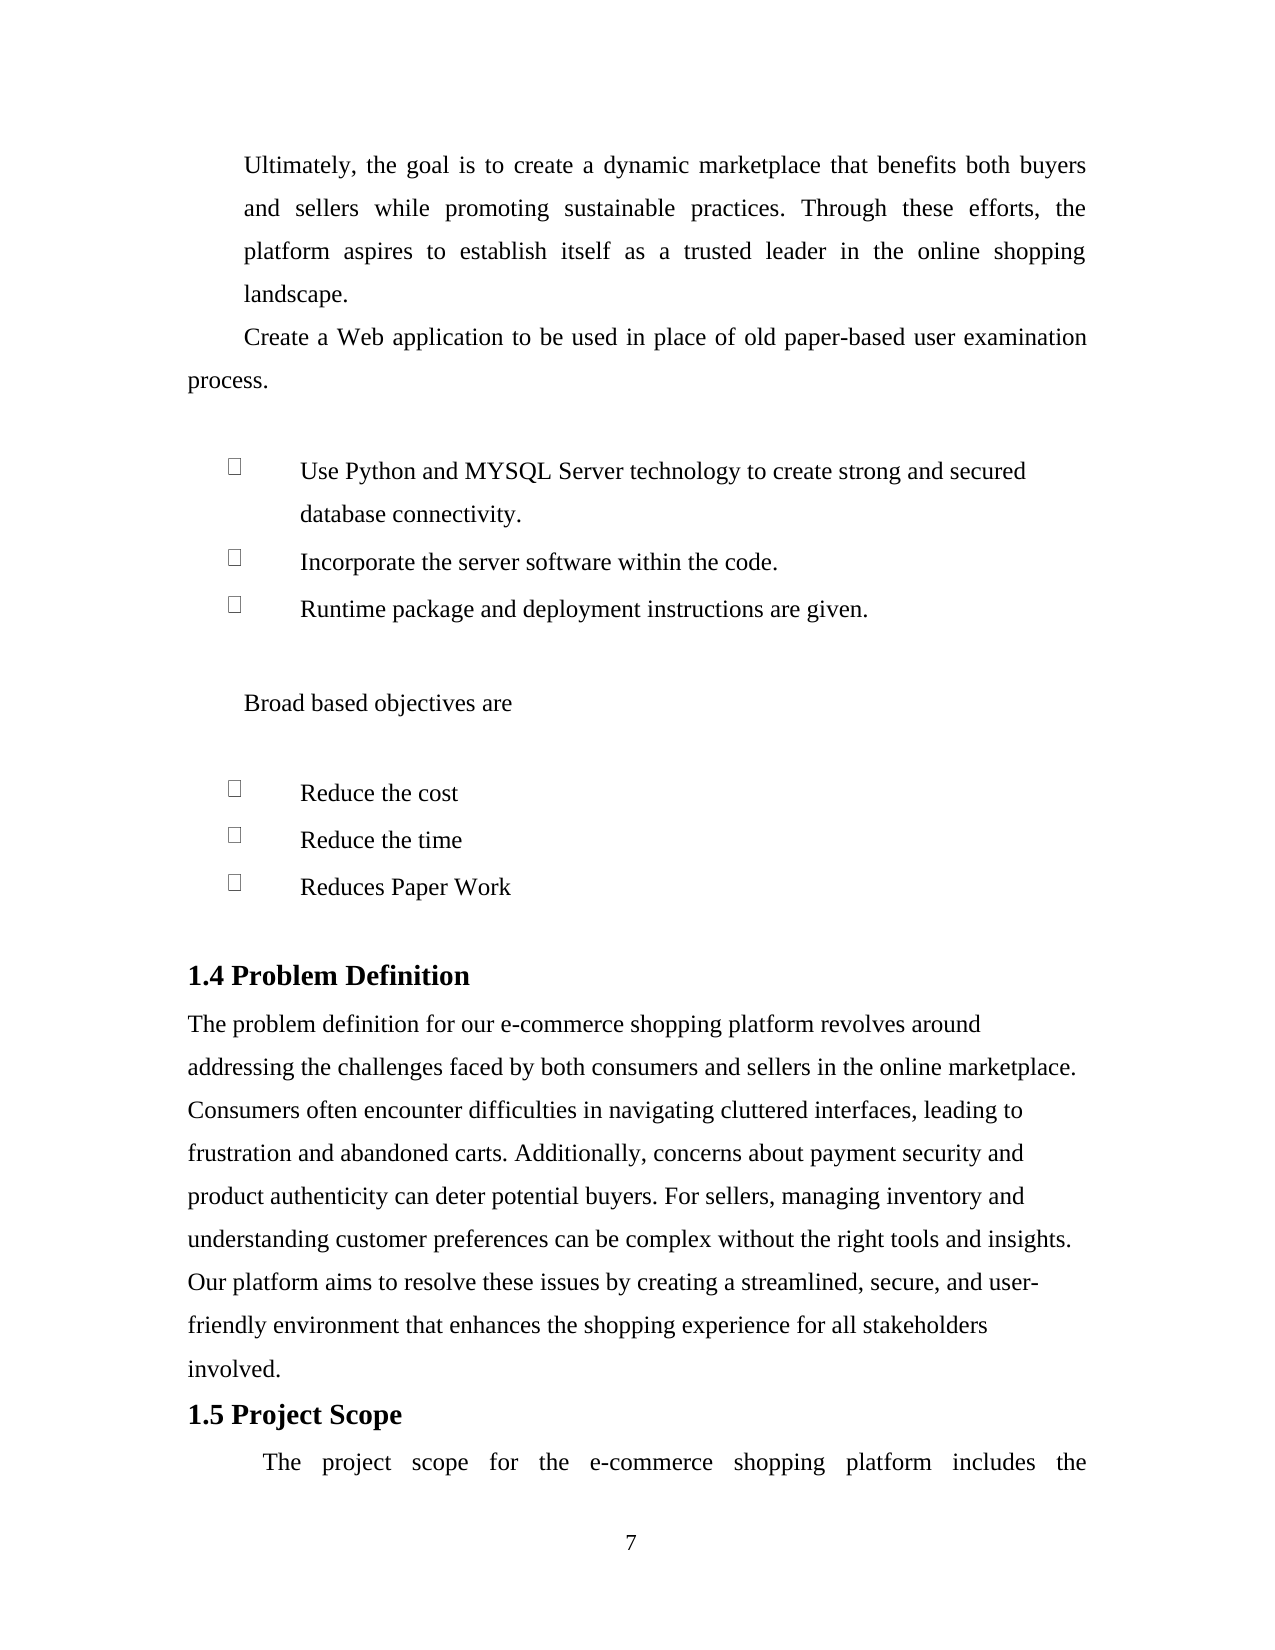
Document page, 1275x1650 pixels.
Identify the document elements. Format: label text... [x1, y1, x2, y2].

picture [225, 451, 264, 480]
picture [225, 542, 264, 571]
text Create a Web application to be used in place of old paper-based user examination process. [187, 322, 1088, 394]
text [187, 1447, 1088, 1476]
picture [225, 590, 264, 618]
text Use Python and MYSQL Server technology to create strong and secured database connectivity. [225, 452, 1078, 528]
text Broad based objectives are [244, 688, 1162, 717]
text Reduce the cost Reduce the time [225, 774, 463, 853]
picture [225, 774, 264, 802]
text Reduces Paper Work [225, 868, 1162, 901]
picture [225, 867, 264, 896]
picture [225, 820, 264, 848]
text Incorporate the server software within the code. [225, 542, 1162, 576]
subtitle Project Scope [187, 1397, 1162, 1431]
text Runtime package and deployment instructions are given. [225, 590, 1162, 623]
text The problem definition for our e-commerce shopping platform revolves around addressing the challenges faced by both consumers and sellers in the online marketplace. Consumers often encounter difficulties in navigating cluttered interfaces, leading to frustration and abandoned carts. Additionally, concerns about payment security and product authenticity can deter potential buyers. For sellers, managing inventory and understanding customer preferences can be complex without the right tools and insights. Our platform aims to resolve these issues by creating a streamlined, secure, and user- friendly environment that enhances the shopping experience for all stakeholders involved. [187, 1009, 1078, 1382]
text Ultimately, the goal is to create a dynamic marketplace that benefits both buyers and sellers while promoting sustainable practices. Through these efforts, the platform aspires to establish itself as a trusted leader in the online shopping landscape. [244, 150, 1087, 308]
subtitle Problem Definition [187, 958, 1162, 992]
